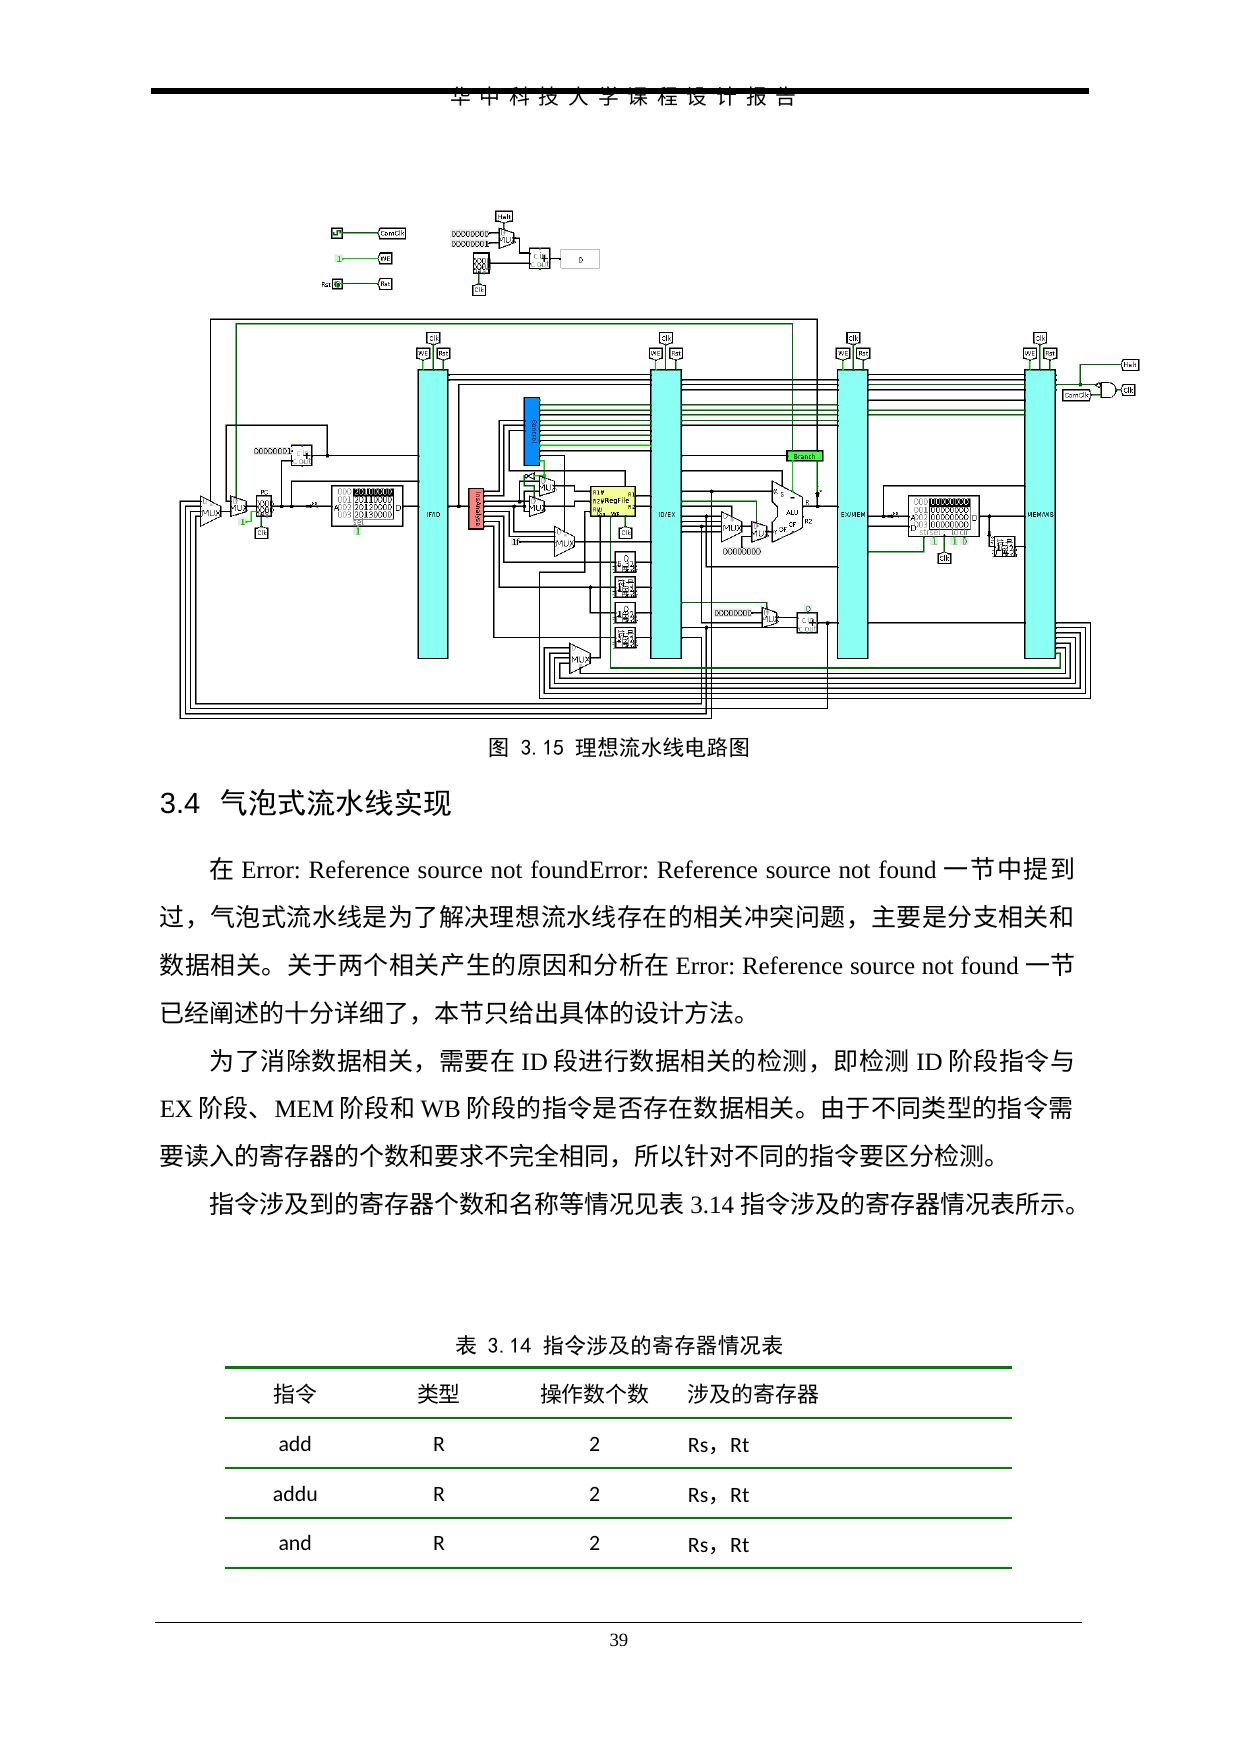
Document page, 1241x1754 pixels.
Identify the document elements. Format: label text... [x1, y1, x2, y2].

table_header 涉及的寄存器 [676, 1369, 1012, 1417]
table_header 类型 [365, 1369, 512, 1417]
picture [159, 198, 1146, 723]
table_header 指令 [225, 1369, 365, 1417]
table_cell 2 [513, 1469, 676, 1517]
table_cell 2 [513, 1419, 676, 1467]
table_cell R [365, 1469, 512, 1517]
table_cell Rs，Rt [676, 1419, 1012, 1467]
table_cell and [225, 1519, 365, 1567]
subtitle 气泡式流水线实现 [159, 784, 1053, 819]
table_cell 2 [513, 1519, 676, 1567]
table_cell R [365, 1519, 512, 1567]
table_header 操作数个数 [513, 1369, 676, 1417]
table_cell Rs，Rt [676, 1519, 1012, 1567]
table_cell addu [225, 1469, 365, 1517]
table_cell add [225, 1419, 365, 1467]
text 为了消除数据相关，需要在ID段进行数据相关的检测，即检测ID阶段指令与EX阶段、MEM阶段和WB阶段的指令是否存在数据相关。由于不同类型的指令需要读入的寄存器的个数和要求不完全相同，所以针对不同的指令要区分检测。 [159, 1035, 1075, 1179]
table_cell Rs，Rt [676, 1469, 1012, 1517]
table_cell R [365, 1419, 512, 1467]
